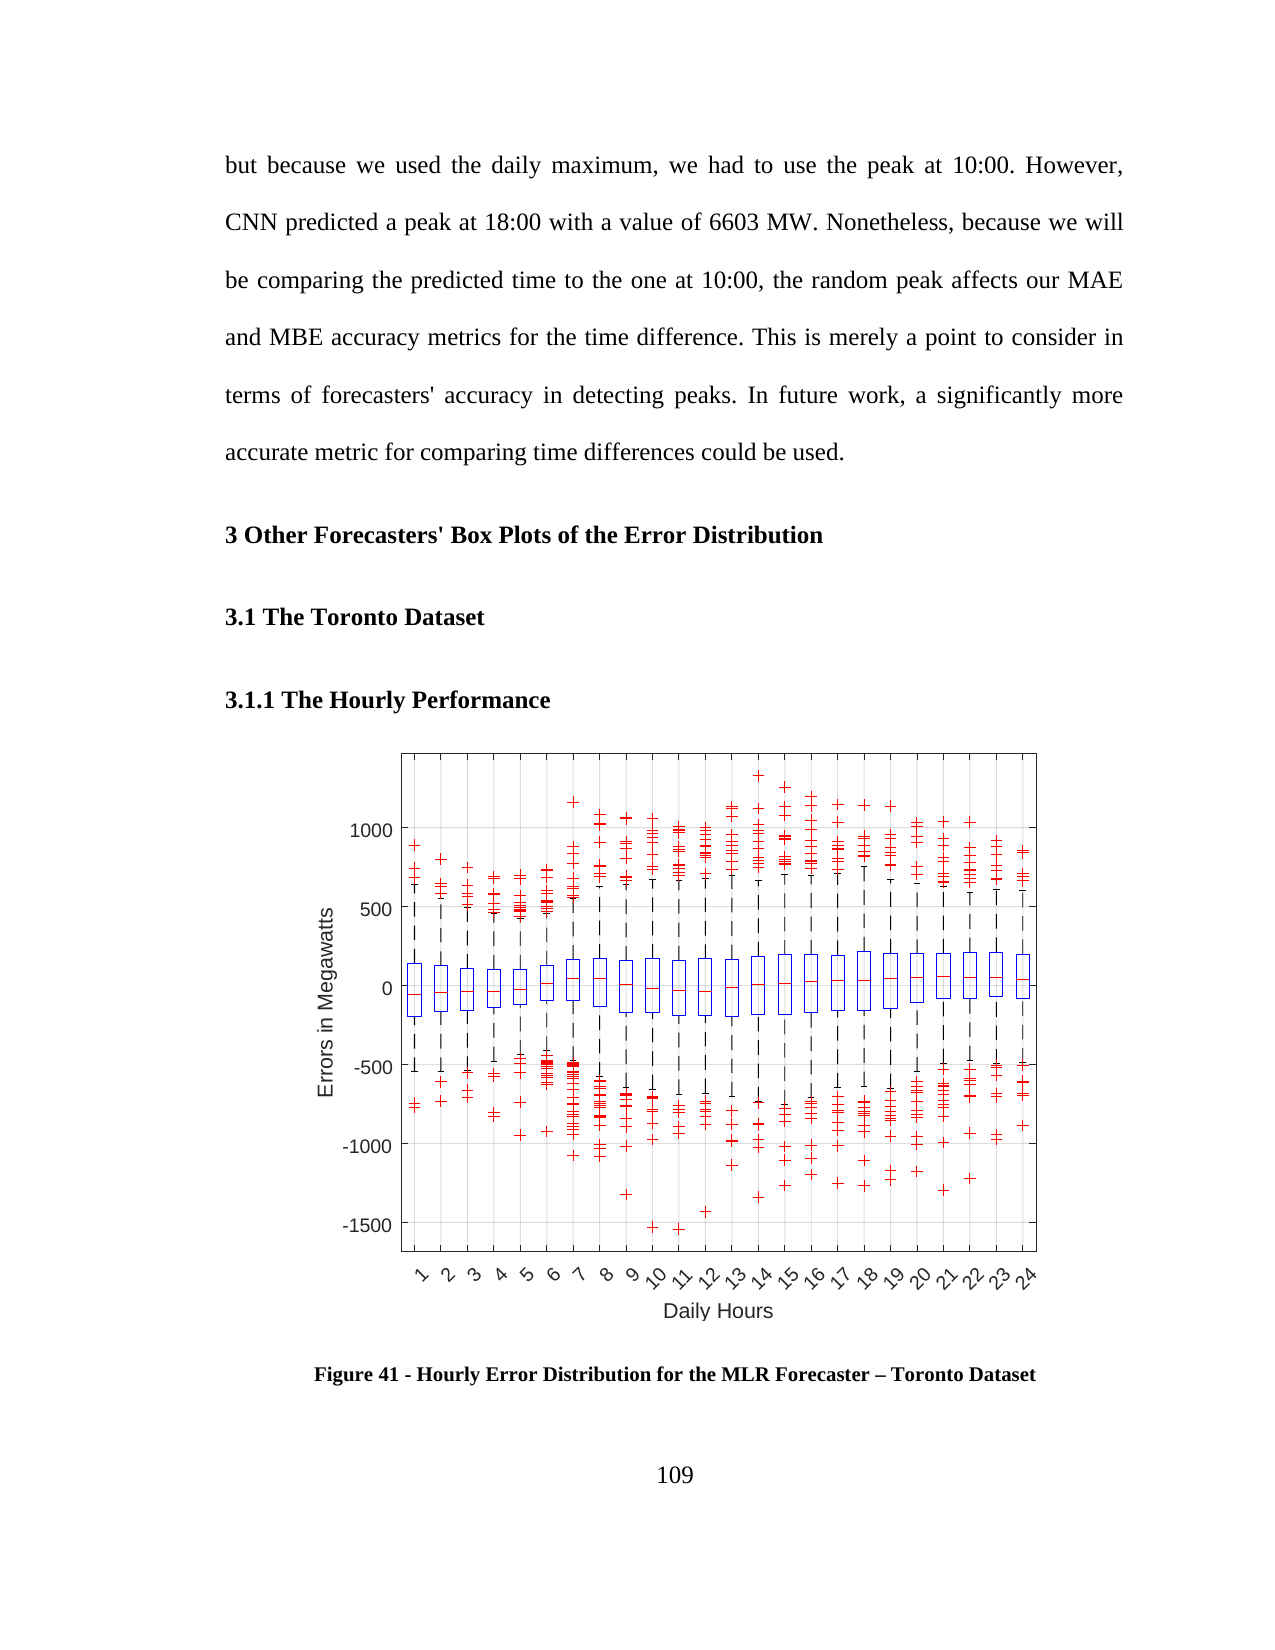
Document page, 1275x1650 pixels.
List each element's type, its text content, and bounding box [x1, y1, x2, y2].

subtitle 3.1 The Toronto Dataset [225, 602, 1125, 631]
subtitle 3.1.1 The Hourly Performance [225, 685, 1125, 714]
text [225, 150, 1125, 466]
subtitle 3 Other Forecasters' Box Plots of the Error Distribution [225, 520, 1125, 549]
text Figure - Hourly Error Distribution for the MLR Forecaster – Toronto Dataset [225, 1362, 1125, 1386]
